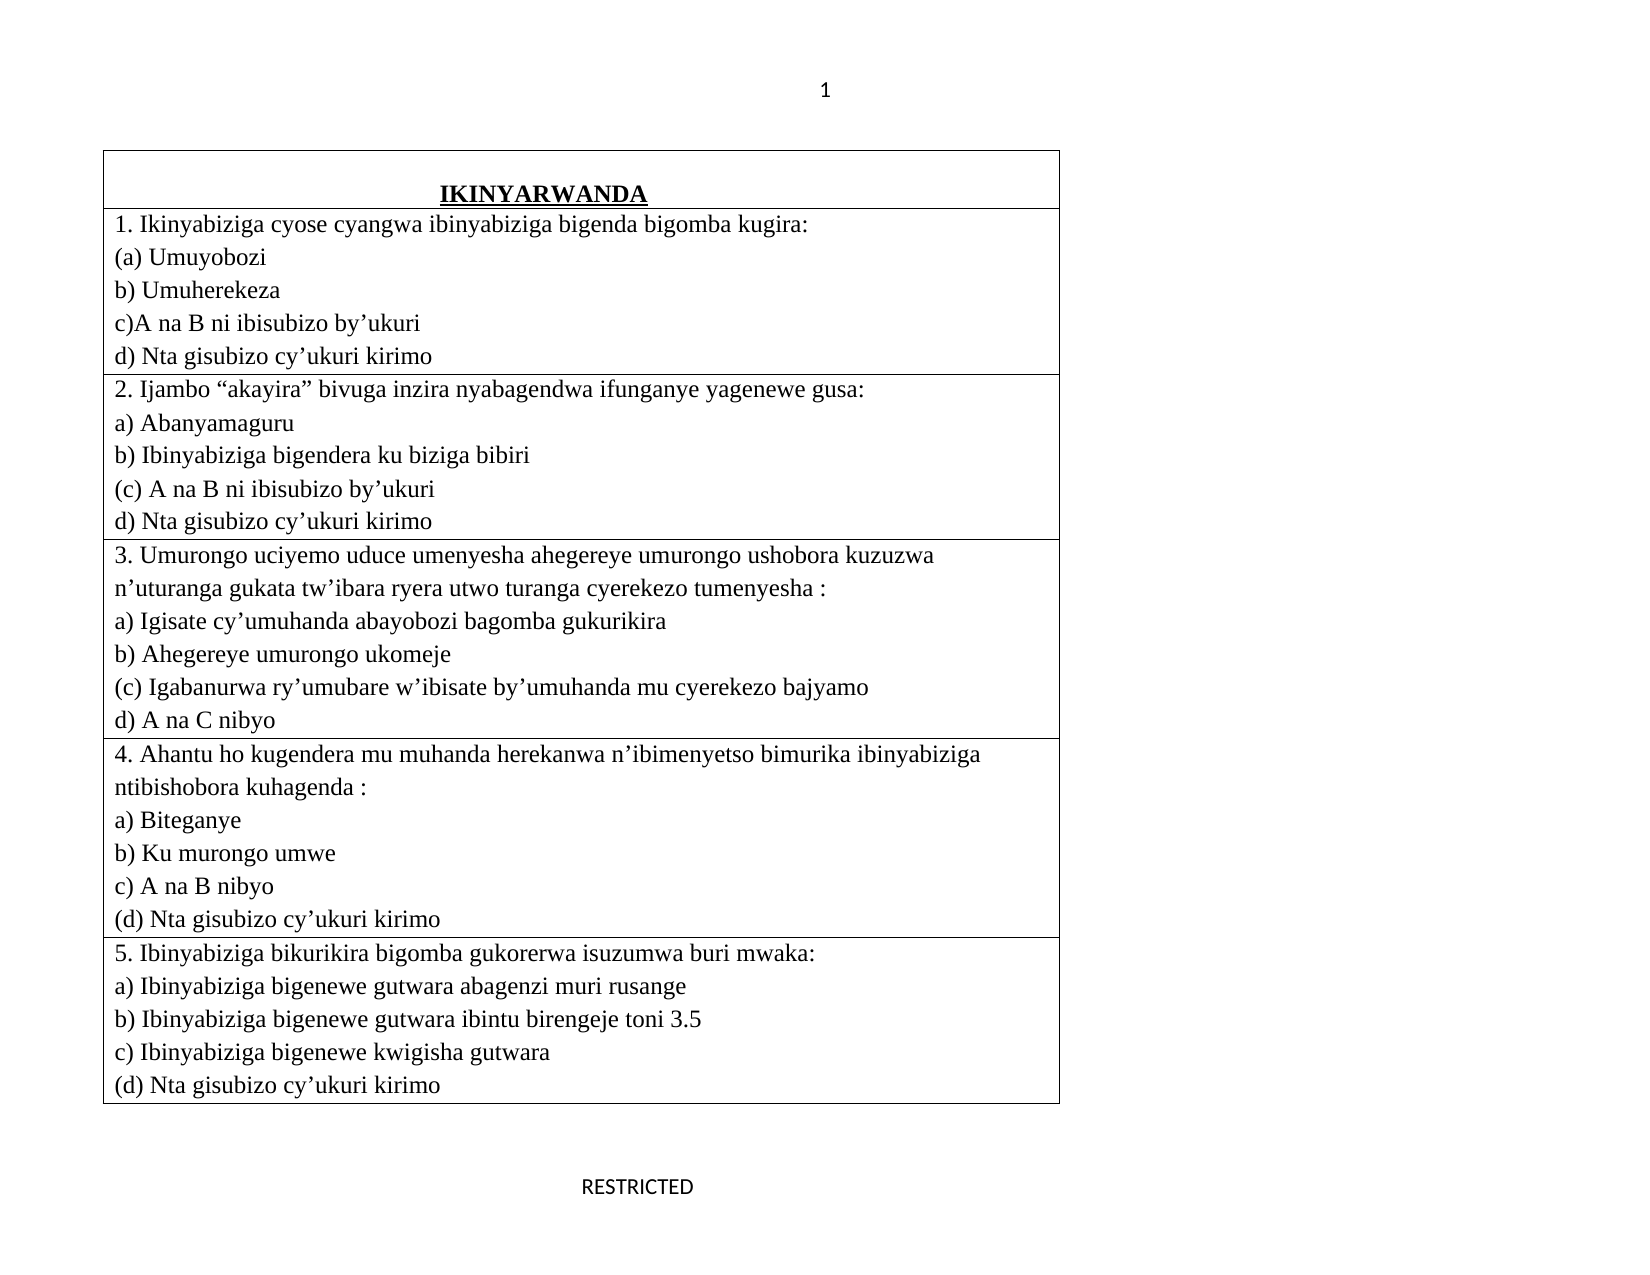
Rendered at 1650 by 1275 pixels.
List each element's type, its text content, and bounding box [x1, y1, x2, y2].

table_header IKINYARWANDA [104, 151, 1059, 208]
table_cell 2. Ijambo “akayira” bivuga inzira nyabagendwa ifunganye yagenewe gusa: a) Abanyamaguru b) Ibinyabiziga bigendera ku biziga bibiri (c) A na B ni ibisubizo by’ukuri d) Nta gisubizo cy’ukuri kirimo [104, 375, 1059, 539]
table_cell 4. Ahantu ho kugendera mu muhanda herekanwa n’ibimenyetso bimurika ibinyabiziga ntibishobora kuhagenda : a) Biteganye b) Ku murongo umwe c) A na B nibyo (d) Nta gisubizo cy’ukuri kirimo [104, 739, 1059, 937]
table_cell 1. Ikinyabiziga cyose cyangwa ibinyabiziga bigenda bigomba kugira: (a) Umuyobozi b) Umuherekeza c)A na B ni ibisubizo by’ukuri d) Nta gisubizo cy’ukuri kirimo [104, 209, 1059, 373]
table_cell 3. Umurongo uciyemo uduce umenyesha ahegereye umurongo ushobora kuzuzwa n’uturanga gukata tw’ibara ryera utwo turanga cyerekezo tumenyesha : a) Igisate cy’umuhanda abayobozi bagomba gukurikira b) Ahegereye umurongo ukomeje (c) Igabanurwa ry’umubare w’ibisate by’umuhanda mu cyerekezo bajyamo d) A na C nibyo [104, 540, 1059, 738]
table_cell 5. Ibinyabiziga bikurikira bigomba gukorerwa isuzumwa buri mwaka: a) Ibinyabiziga bigenewe gutwara abagenzi muri rusange b) Ibinyabiziga bigenewe gutwara ibintu birengeje toni 3.5 c) Ibinyabiziga bigenewe kwigisha gutwara (d) Nta gisubizo cy’ukuri kirimo [104, 938, 1059, 1102]
